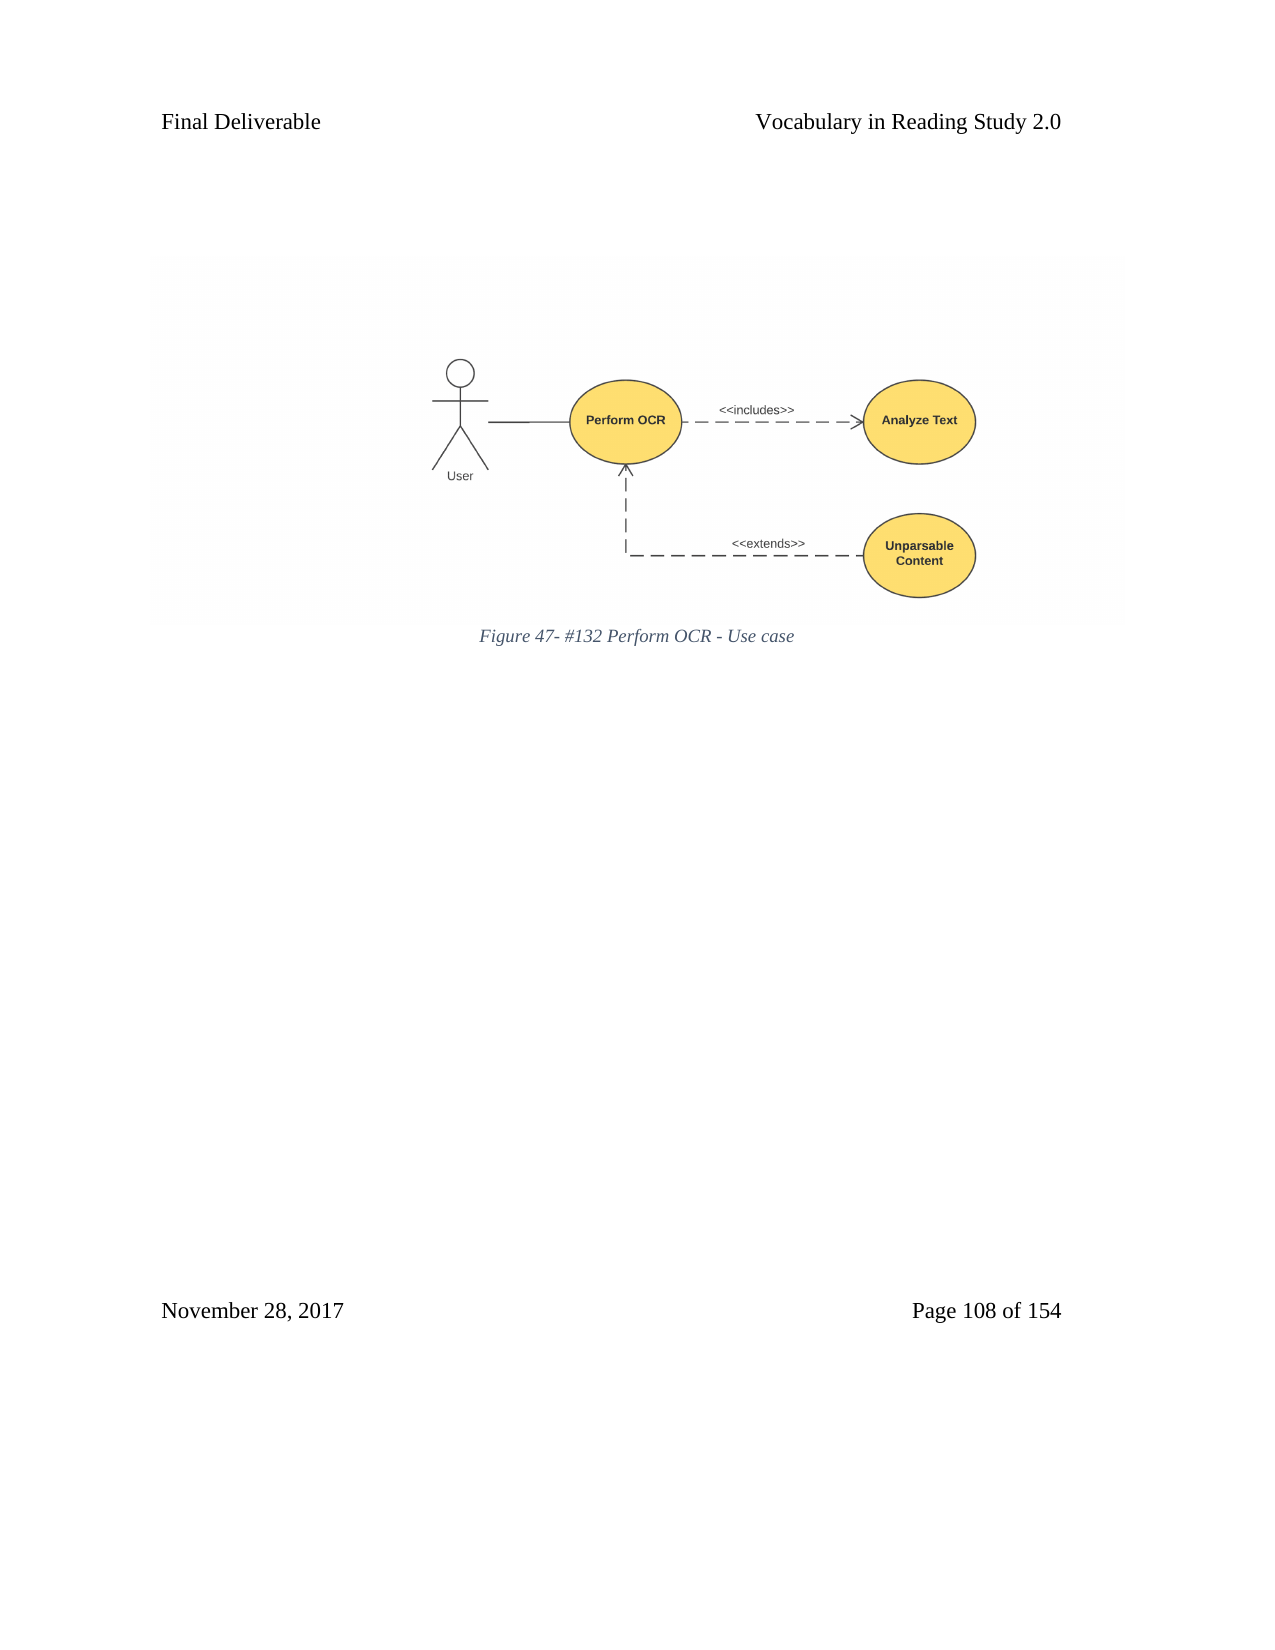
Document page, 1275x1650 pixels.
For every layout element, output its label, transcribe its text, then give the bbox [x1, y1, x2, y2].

picture [150, 256, 1125, 625]
